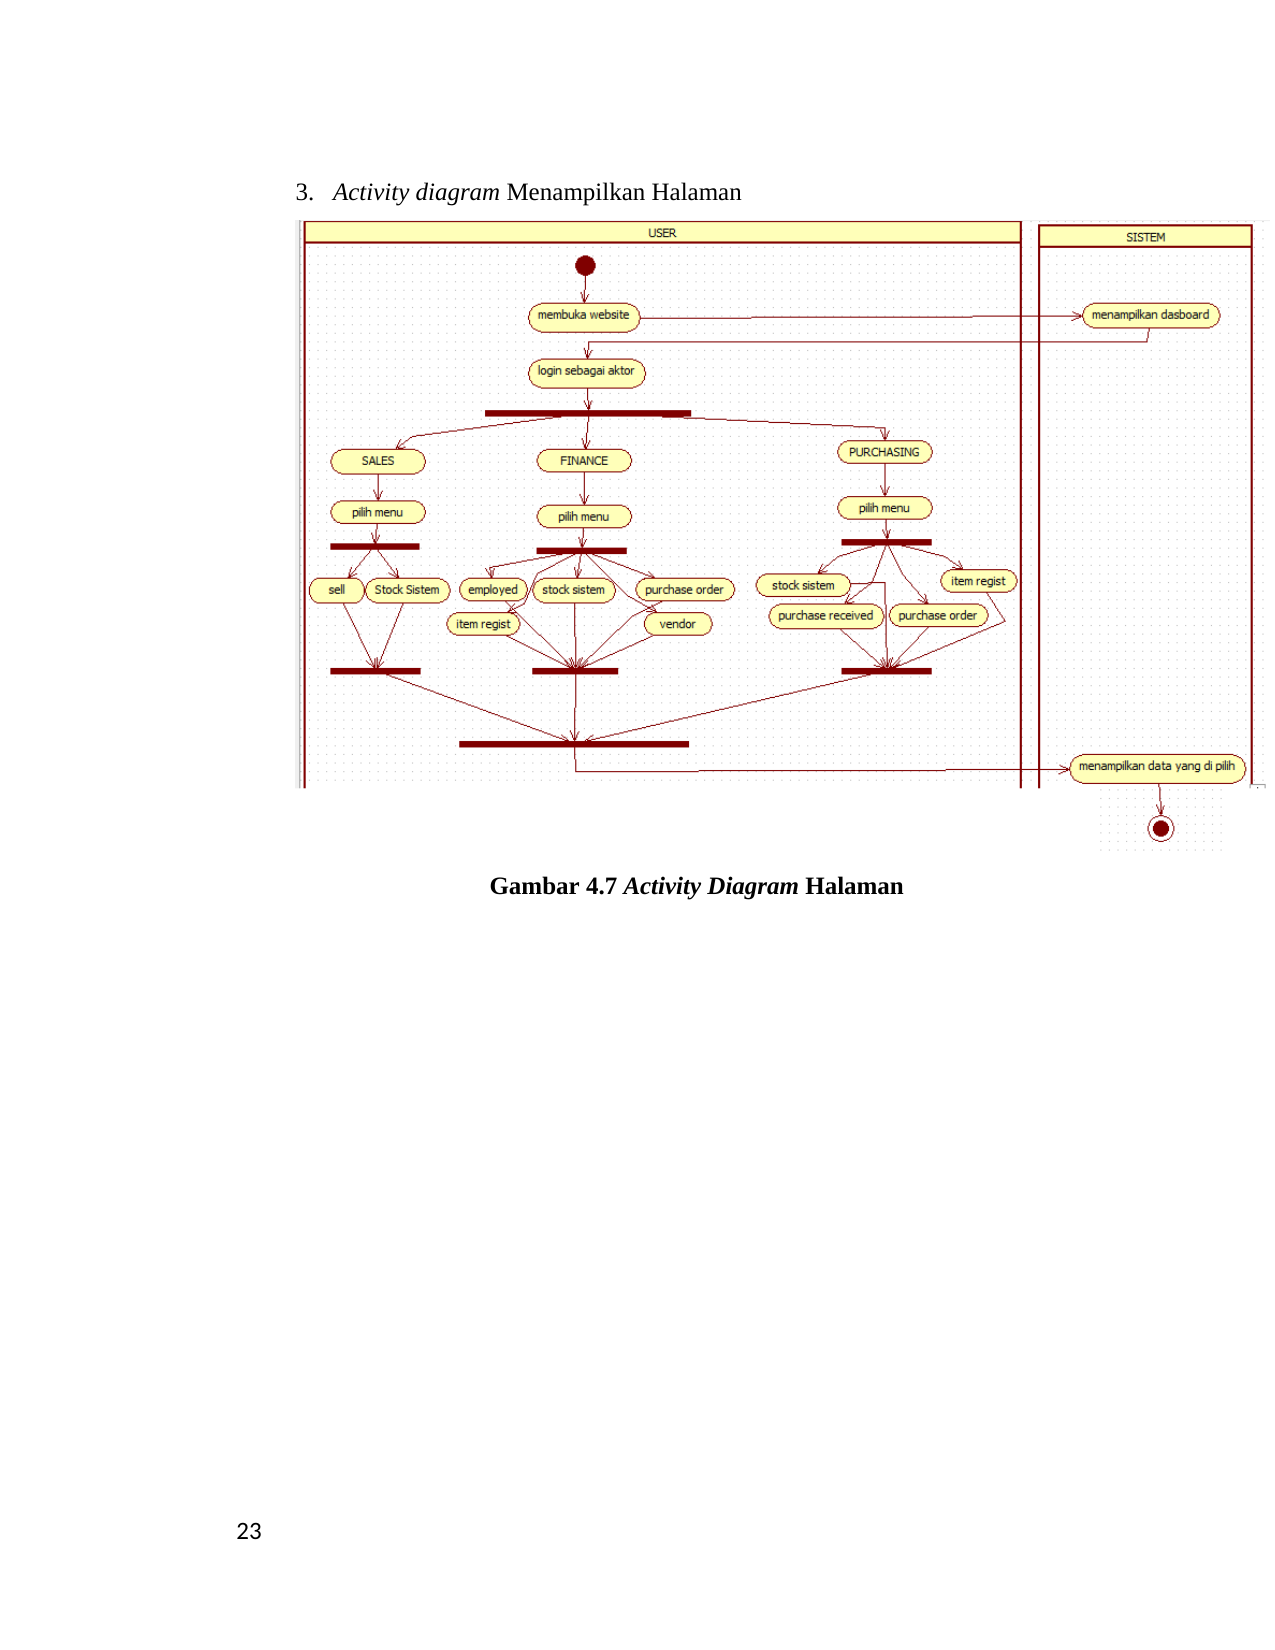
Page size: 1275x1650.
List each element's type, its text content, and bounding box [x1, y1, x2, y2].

list Activity diagram Menampilkan Halaman [295, 177, 1098, 206]
text Gambar 4.7 Activity Diagram Halaman [295, 871, 1098, 899]
picture [295, 220, 1270, 856]
